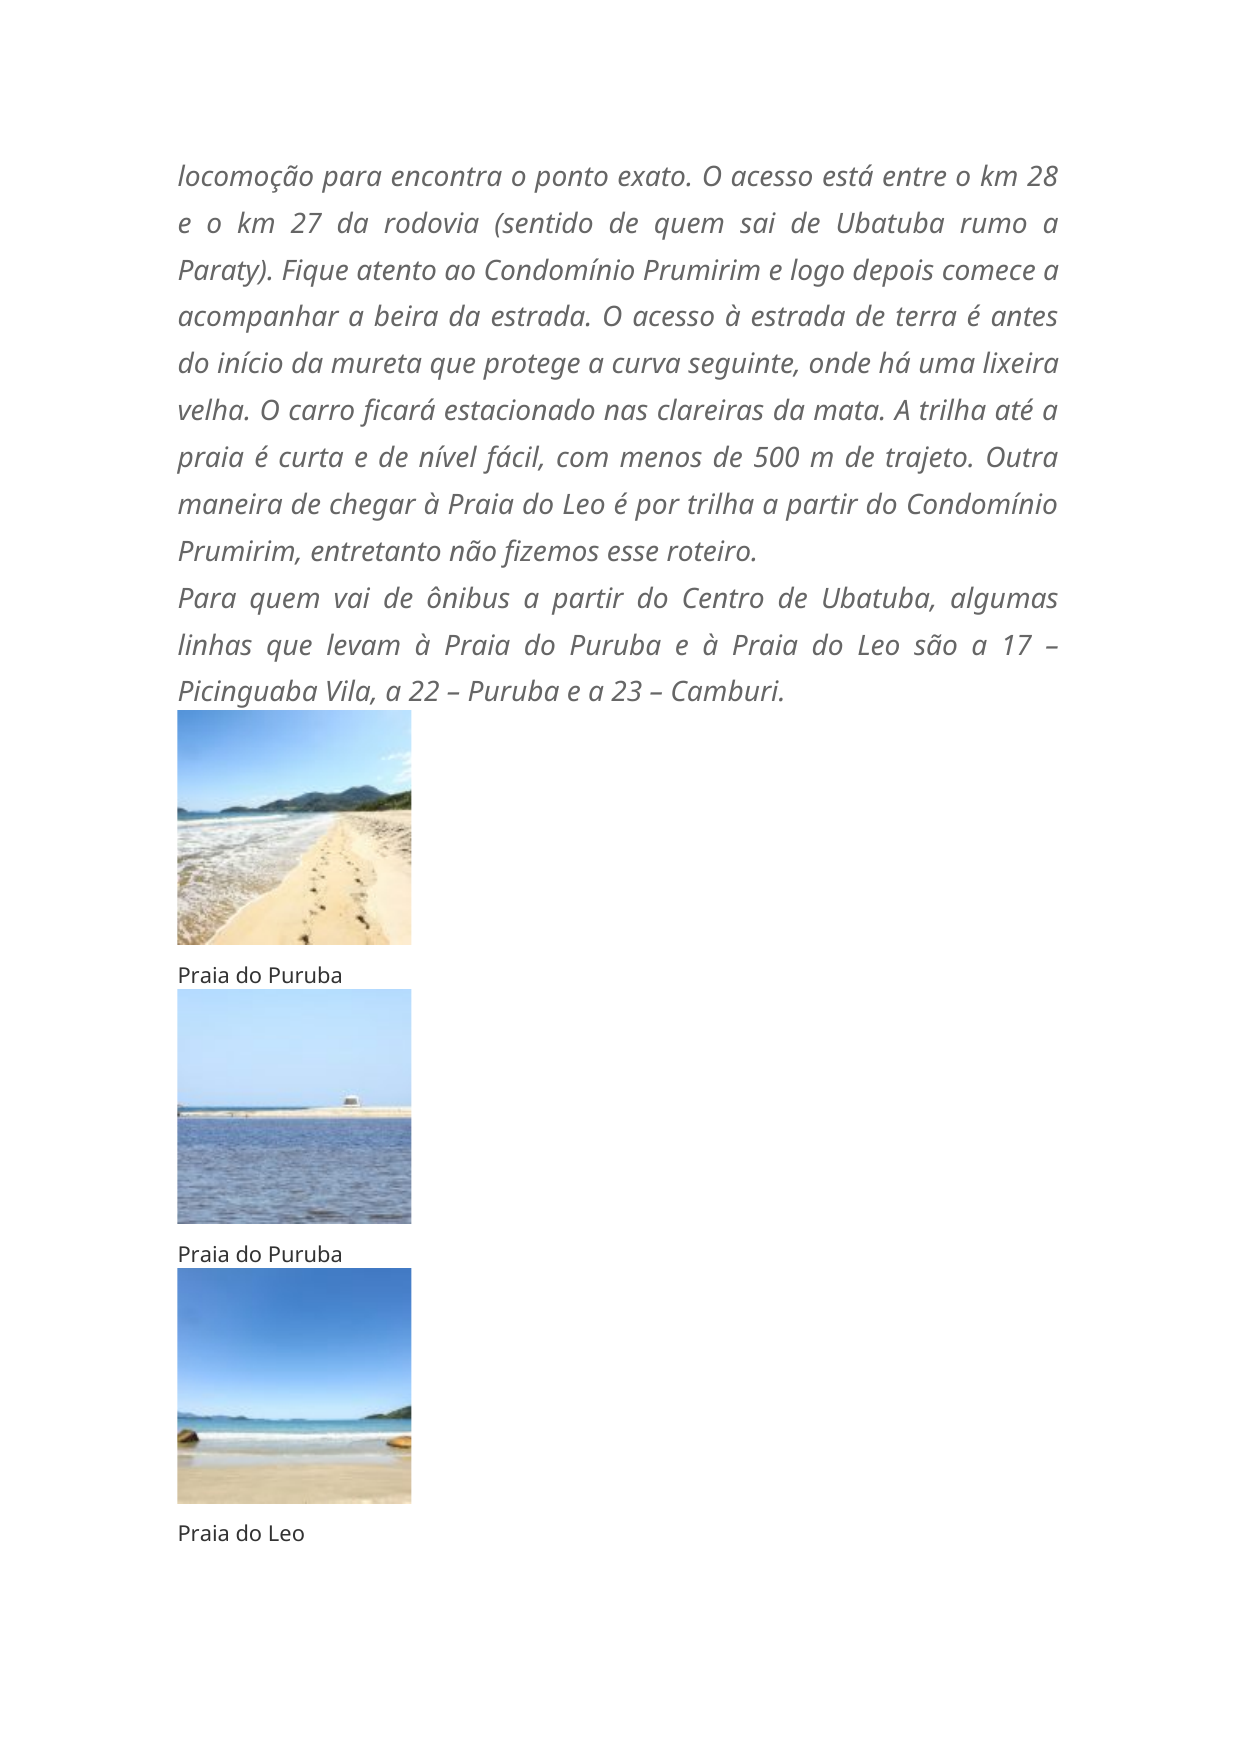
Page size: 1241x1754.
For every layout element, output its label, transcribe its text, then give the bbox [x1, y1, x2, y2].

picture [177, 989, 412, 1224]
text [177, 148, 1063, 569]
text Praia do Leo [177, 1503, 1063, 1548]
text Praia do Puruba [177, 1224, 1063, 1269]
picture [177, 710, 412, 945]
text Para quem vai de ônibus a partir do Centro de Ubatuba, algumas linhas que levam à Praia do Puruba e à Praia do Leo são a 17 – Picinguaba Vila, a 22 – Puruba e a 23 – Camburi. [177, 569, 1063, 710]
picture [177, 1268, 412, 1504]
text Praia do Puruba [177, 944, 1063, 989]
